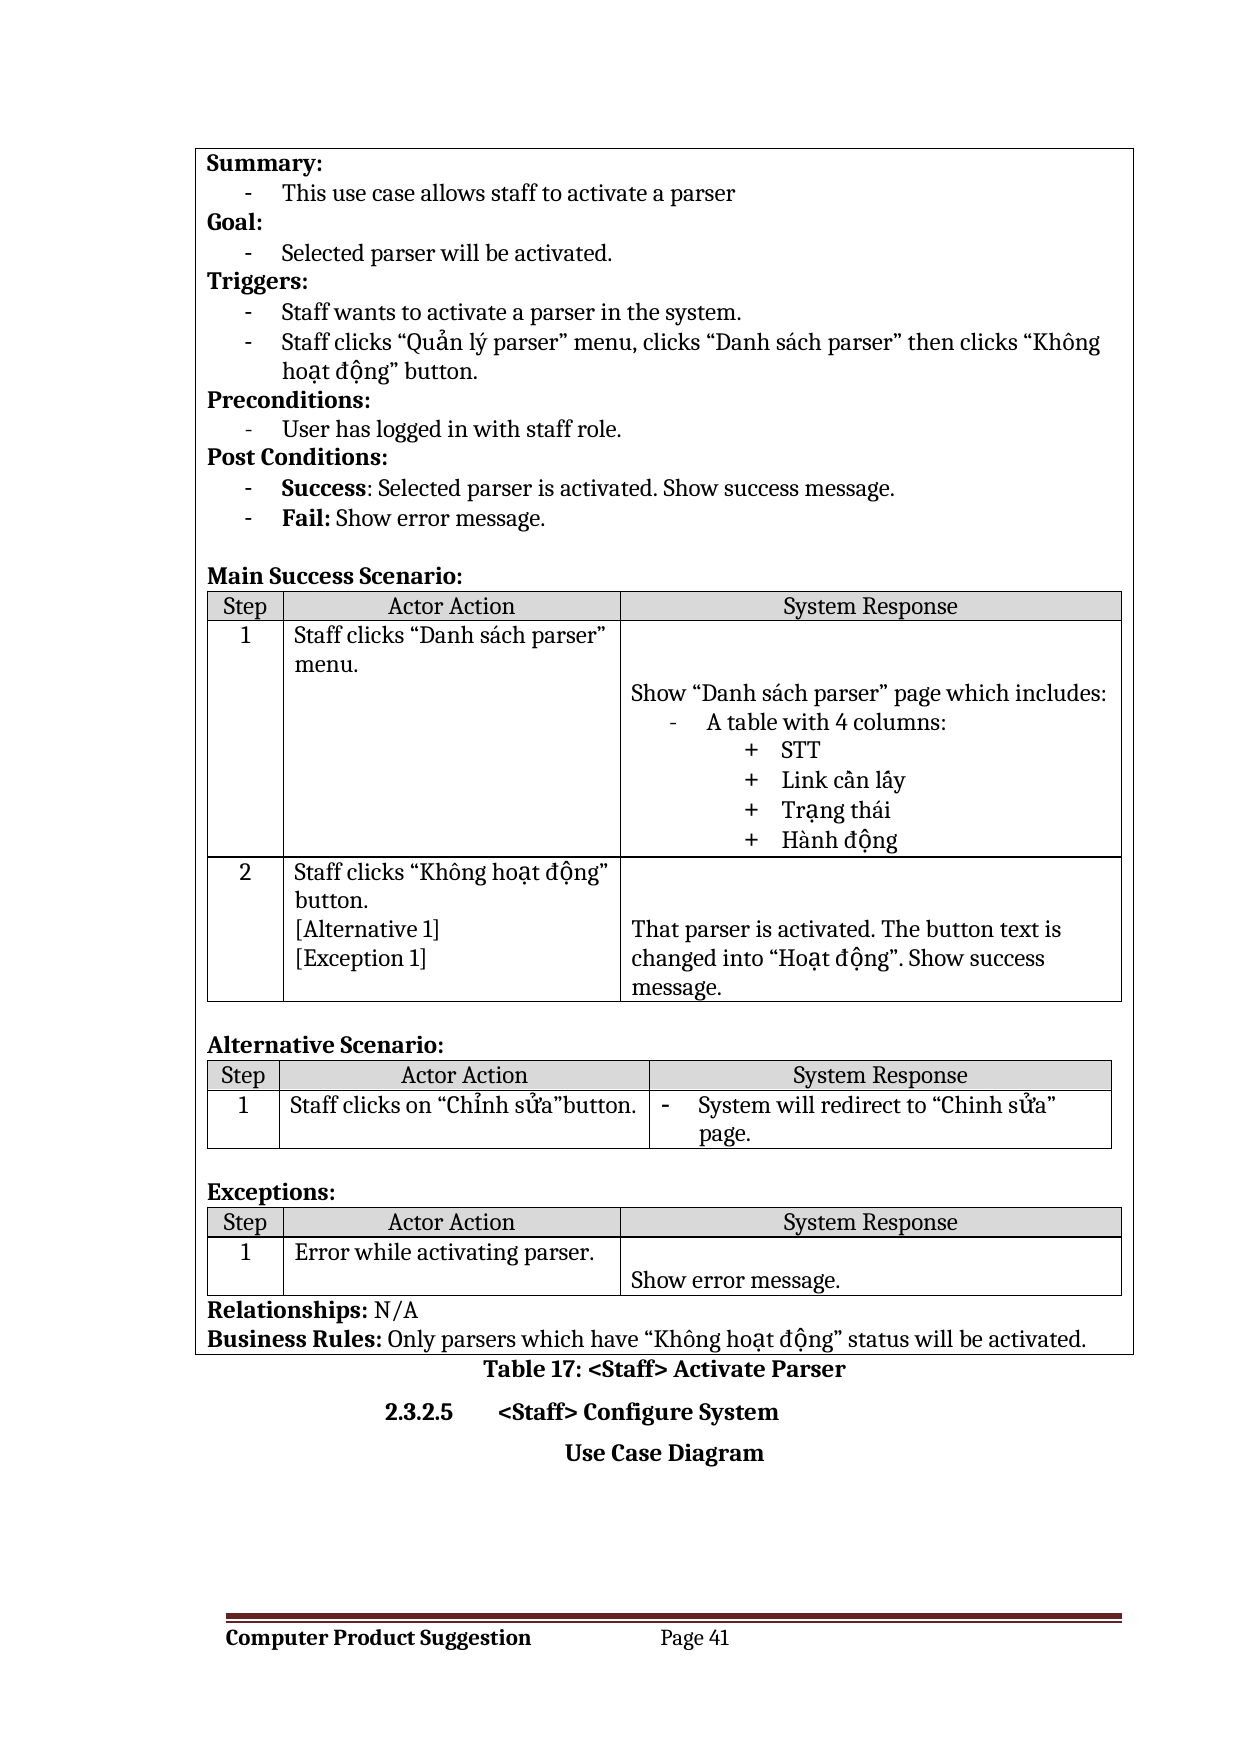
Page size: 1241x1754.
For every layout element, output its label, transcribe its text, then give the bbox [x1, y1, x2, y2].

subtitle Use Case Diagram [207, 1439, 1122, 1468]
subtitle Table 17: <Staff> Activate Parser [207, 1355, 1122, 1383]
subtitle <Staff> Configure System [385, 1398, 1122, 1427]
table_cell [196, 149, 1133, 1353]
